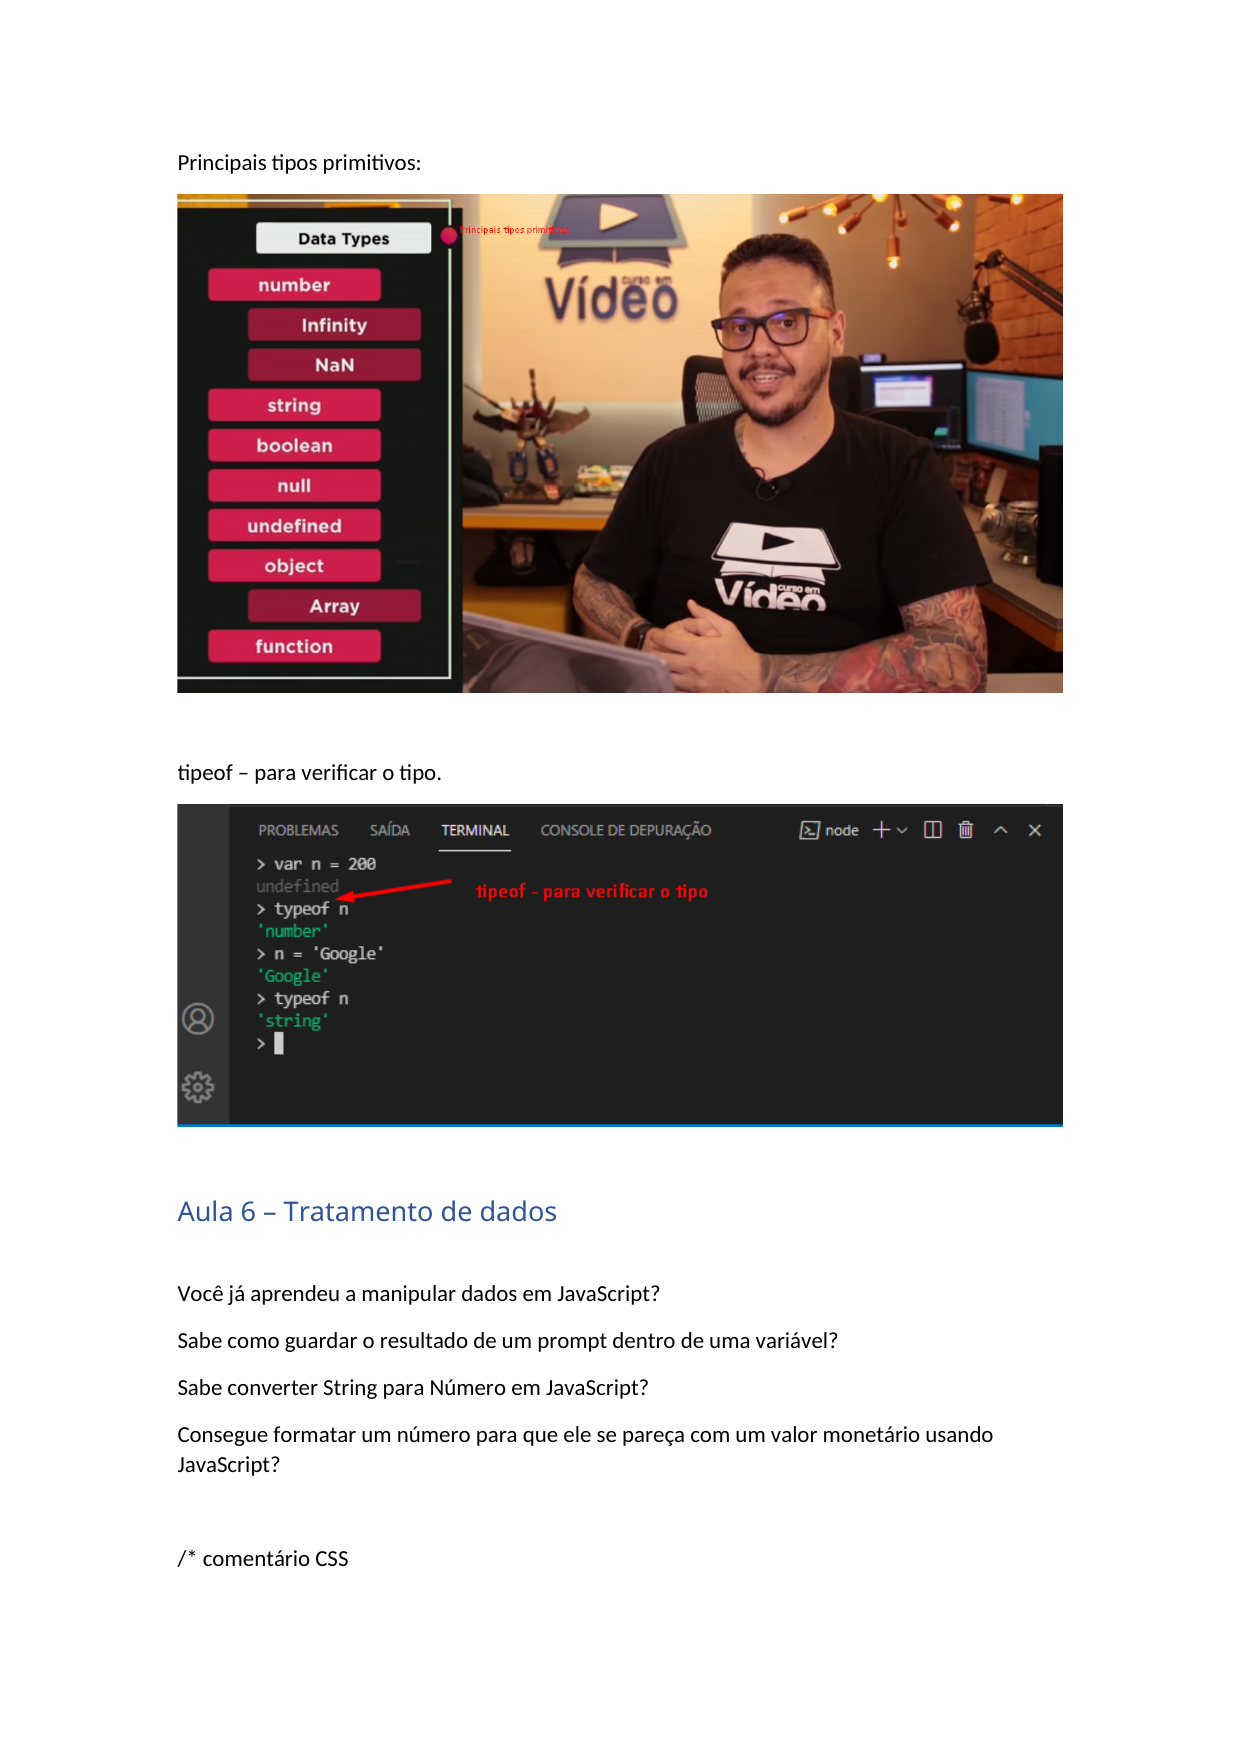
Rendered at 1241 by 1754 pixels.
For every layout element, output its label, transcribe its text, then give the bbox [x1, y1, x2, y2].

text Você já aprendeu a manipular dados em JavaScript? [177, 1279, 1063, 1307]
text Consegue formatar um número para que ele se pareça com um valor monetário usando JavaScript? [177, 1420, 1063, 1478]
picture [177, 194, 1063, 693]
subtitle Aula 6 – Tratamento de dados [177, 1192, 1063, 1229]
text Sabe como guardar o resultado de um prompt dentro de uma variável? [177, 1326, 1063, 1354]
picture [177, 804, 1063, 1127]
text Principais tipos primitivos: [177, 148, 1063, 176]
text Sabe converter String para Número em JavaScript? [177, 1373, 1063, 1401]
text /* comentário CSS [177, 1544, 1063, 1572]
text tipeof – para verificar o tipo. [177, 758, 1063, 786]
